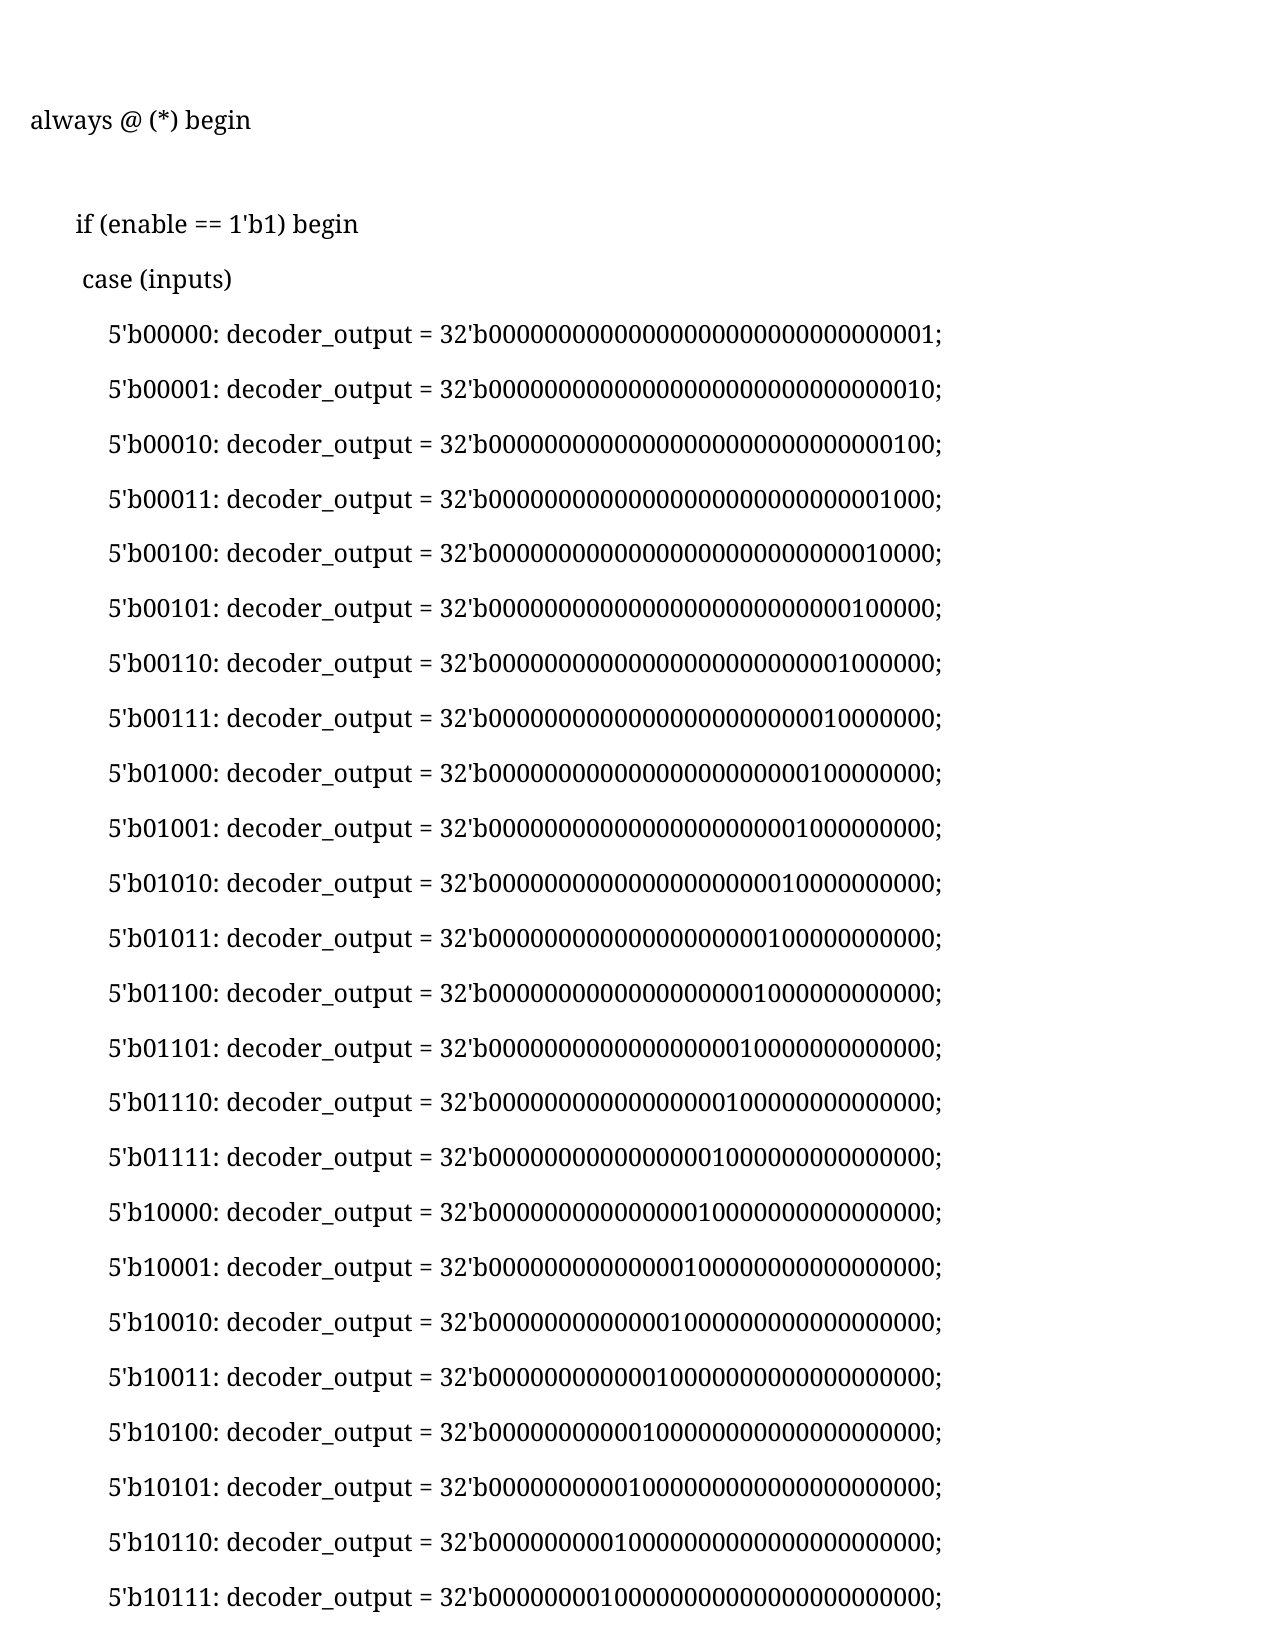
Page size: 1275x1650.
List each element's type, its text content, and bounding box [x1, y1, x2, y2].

text 5'b00101: decoder_output = 32'b00000000000000000000000000100000; [30, 591, 1245, 625]
text 5'b00001: decoder_output = 32'b00000000000000000000000000000010; [30, 371, 1245, 406]
text 5'b00110: decoder_output = 32'b00000000000000000000000001000000; [30, 646, 1245, 680]
text case (inputs) [30, 262, 1245, 296]
text always @ (*) begin [30, 103, 1245, 137]
text 5'b00100: decoder_output = 32'b00000000000000000000000000010000; [30, 536, 1245, 570]
text 5'b01000: decoder_output = 32'b00000000000000000000000100000000; [30, 756, 1245, 790]
text 5'b01110: decoder_output = 32'b00000000000000000100000000000000; [30, 1085, 1245, 1119]
text 5'b01111: decoder_output = 32'b00000000000000001000000000000000; [30, 1140, 1245, 1174]
text 5'b01010: decoder_output = 32'b00000000000000000000010000000000; [30, 866, 1245, 899]
text 5'b10111: decoder_output = 32'b00000000100000000000000000000000; [30, 1579, 1245, 1613]
text 5'b00011: decoder_output = 32'b00000000000000000000000000001000; [30, 481, 1245, 515]
text 5'b10010: decoder_output = 32'b00000000000001000000000000000000; [30, 1305, 1245, 1339]
text 5'b10011: decoder_output = 32'b00000000000010000000000000000000; [30, 1359, 1245, 1394]
text 5'b01100: decoder_output = 32'b00000000000000000001000000000000; [30, 975, 1245, 1009]
text 5'b01101: decoder_output = 32'b00000000000000000010000000000000; [30, 1030, 1245, 1064]
text 5'b01001: decoder_output = 32'b00000000000000000000001000000000; [30, 811, 1245, 845]
text if (enable == 1'b1) begin [30, 207, 1245, 241]
text 5'b00000: decoder_output = 32'b00000000000000000000000000000001; [30, 317, 1245, 351]
text 5'b10100: decoder_output = 32'b00000000000100000000000000000000; [30, 1414, 1245, 1448]
text 5'b10001: decoder_output = 32'b00000000000000100000000000000000; [30, 1250, 1245, 1284]
text 5'b01011: decoder_output = 32'b00000000000000000000100000000000; [30, 920, 1245, 954]
text 5'b00010: decoder_output = 32'b00000000000000000000000000000100; [30, 426, 1245, 460]
text 5'b10110: decoder_output = 32'b00000000010000000000000000000000; [30, 1524, 1245, 1558]
text 5'b10000: decoder_output = 32'b00000000000000010000000000000000; [30, 1195, 1245, 1229]
text 5'b10101: decoder_output = 32'b00000000001000000000000000000000; [30, 1469, 1245, 1503]
text 5'b00111: decoder_output = 32'b00000000000000000000000010000000; [30, 701, 1245, 735]
